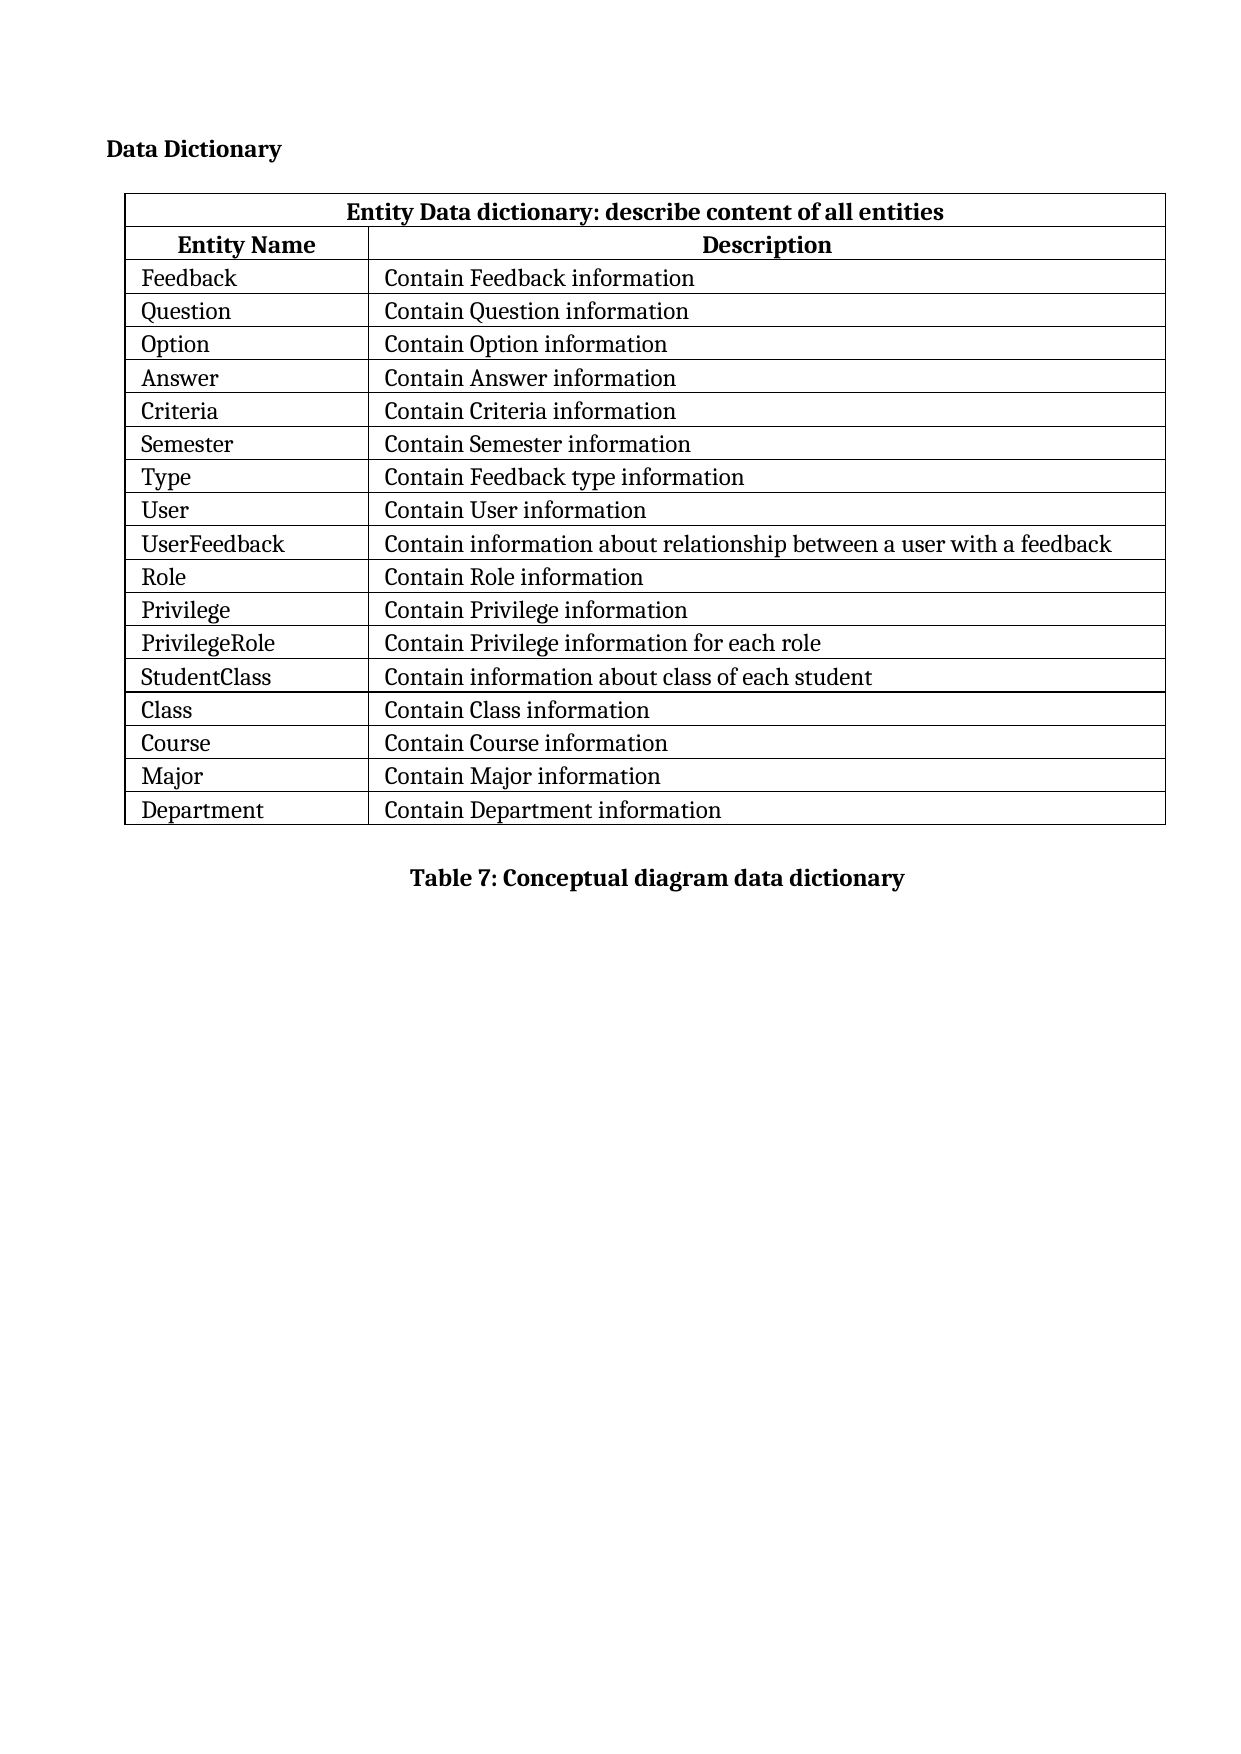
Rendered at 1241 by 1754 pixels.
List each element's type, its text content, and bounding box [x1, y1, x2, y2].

table_cell Feedback [126, 260, 368, 293]
table_cell Major [126, 759, 368, 791]
table_cell Contain User information [369, 493, 1165, 525]
table_cell UserFeedback [126, 526, 368, 558]
table_cell Contain Answer information [369, 360, 1165, 392]
table_cell Option [126, 327, 368, 359]
table_cell Privilege [126, 593, 368, 625]
table_cell Contain Criteria information [369, 393, 1165, 426]
table_cell Contain Course information [369, 726, 1165, 758]
table_cell Contain Feedback type information [369, 460, 1165, 492]
table_cell Contain information about class of each student [369, 659, 1165, 691]
table_cell Answer [126, 360, 368, 392]
table_cell Contain Question information [369, 294, 1165, 326]
table_cell Contain Class information [369, 693, 1165, 724]
table_cell PrivilegeRole [126, 626, 368, 658]
table_cell Question [126, 294, 368, 326]
table_cell Entity Name [126, 227, 368, 259]
table_cell Semester [126, 427, 368, 459]
table_cell Criteria [126, 393, 368, 426]
list Table 7: Conceptual diagram data dictionary [106, 864, 1209, 893]
table_cell Contain Semester information [369, 427, 1165, 459]
table_cell Description [369, 227, 1165, 259]
table_cell Contain Privilege information for each role [369, 626, 1165, 658]
table_cell Class [126, 693, 368, 724]
table_cell Course [126, 726, 368, 758]
table_cell Contain Department information [369, 792, 1165, 824]
table_cell Contain information about relationship between a user with a feedback [369, 526, 1165, 558]
table_cell User [126, 493, 368, 525]
table_cell StudentClass [126, 659, 368, 691]
table_cell Department [126, 792, 368, 824]
table_cell Contain Major information [369, 759, 1165, 791]
table_cell Contain Feedback information [369, 260, 1165, 293]
table_cell Contain Role information [369, 560, 1165, 592]
table_cell Type [126, 460, 368, 492]
table_cell Contain Privilege information [369, 593, 1165, 625]
text Data Dictionary [106, 135, 1209, 164]
table_header Entity Data dictionary: describe content of all entities [126, 194, 1165, 226]
table_cell Contain Option information [369, 327, 1165, 359]
table_cell Role [126, 560, 368, 592]
